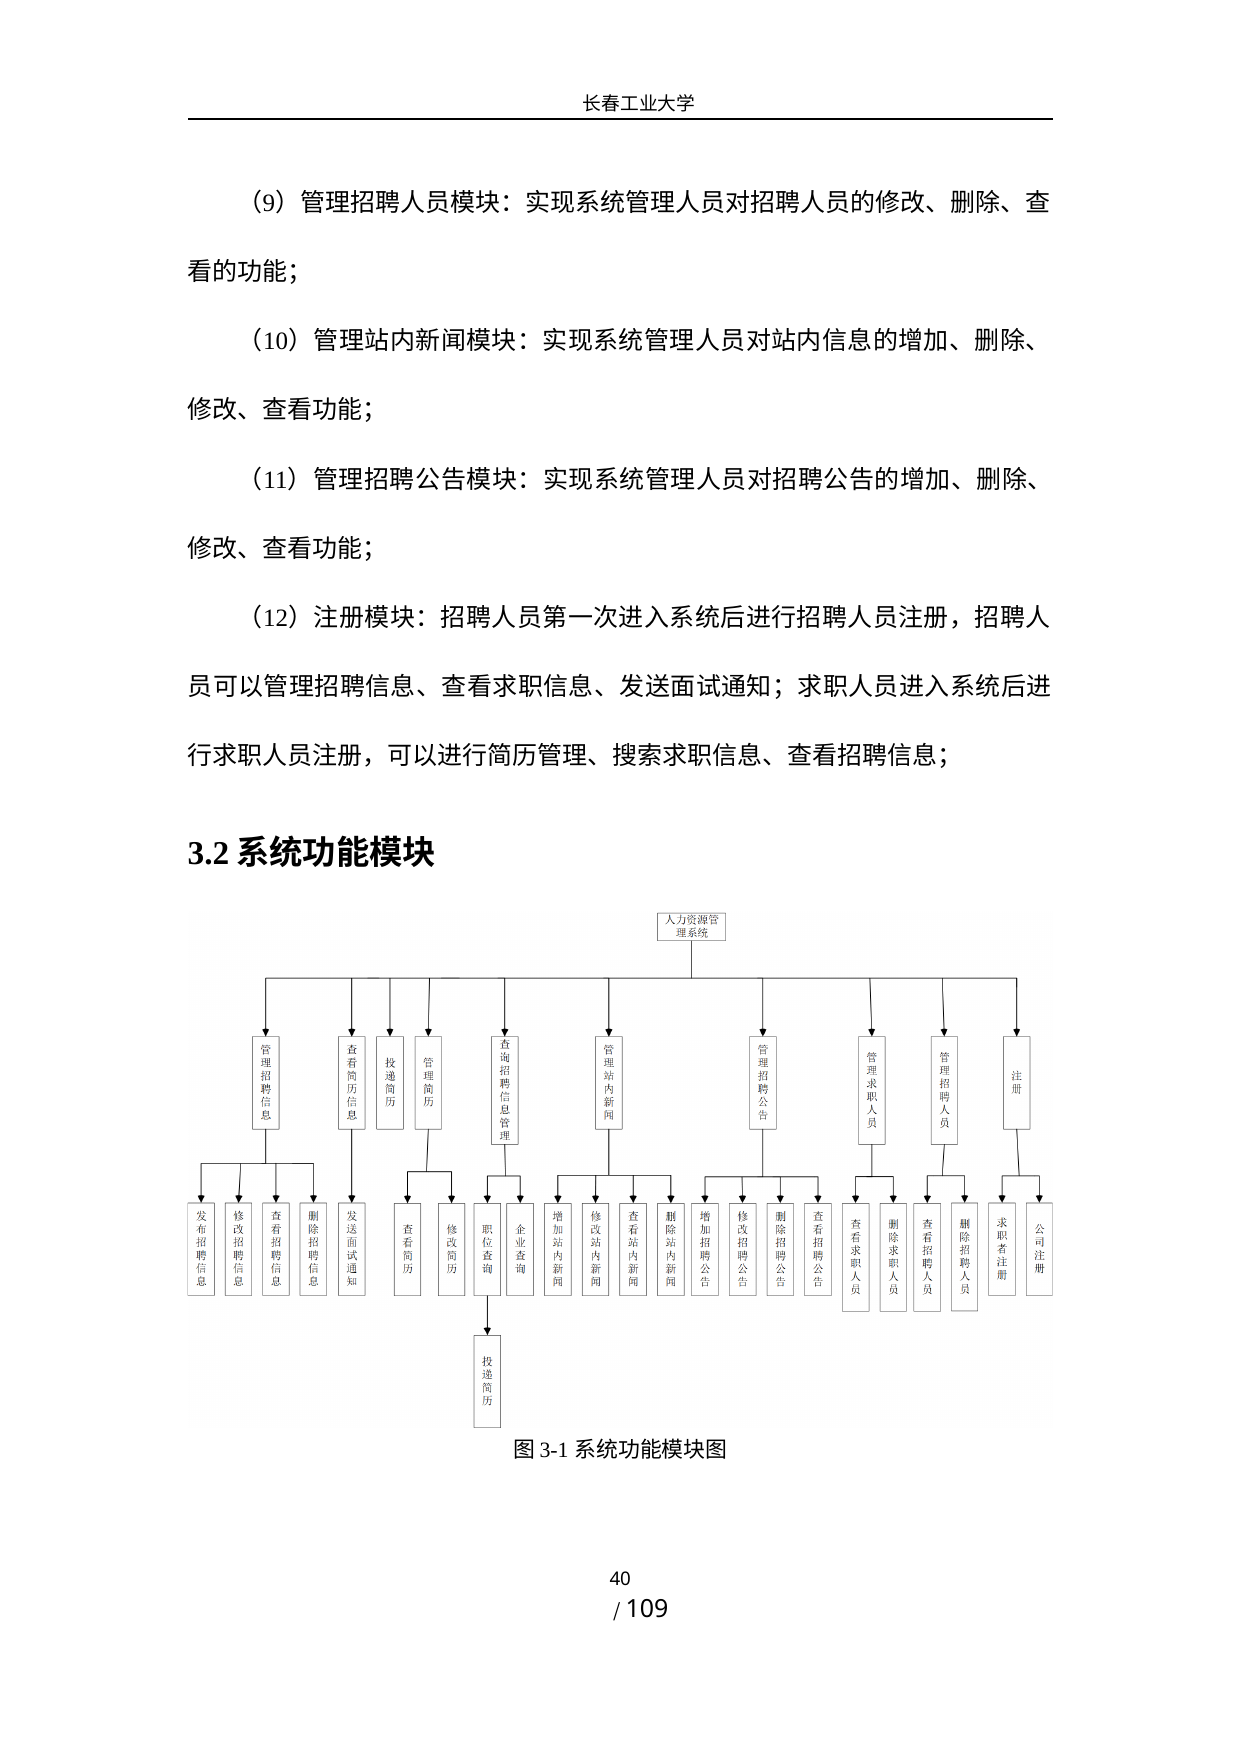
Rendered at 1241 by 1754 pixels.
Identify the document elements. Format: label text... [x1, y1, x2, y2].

text （10）管理站内新闻模块：实现系统管理人员对站内信息的增加、删除、修改、查看功能； [187, 304, 1053, 443]
subtitle 3.2系统功能模块 [187, 816, 1053, 885]
picture [187, 911, 1053, 1428]
text （9）管理招聘人员模块：实现系统管理人员对招聘人员的修改、删除、查看的功能； [187, 166, 1053, 304]
text （12）注册模块：招聘人员第一次进入系统后进行招聘人员注册，招聘人员可以管理招聘信息、查看求职信息、发送面试通知；求职人员进入系统后进行求职人员注册，可以进行简历管理、搜索求职信息、查看招聘信息； [187, 581, 1053, 788]
text （11）管理招聘公告模块：实现系统管理人员对招聘公告的增加、删除、修改、查看功能； [187, 443, 1053, 581]
text 图3-1 系统功能模块图 [187, 1431, 1053, 1465]
